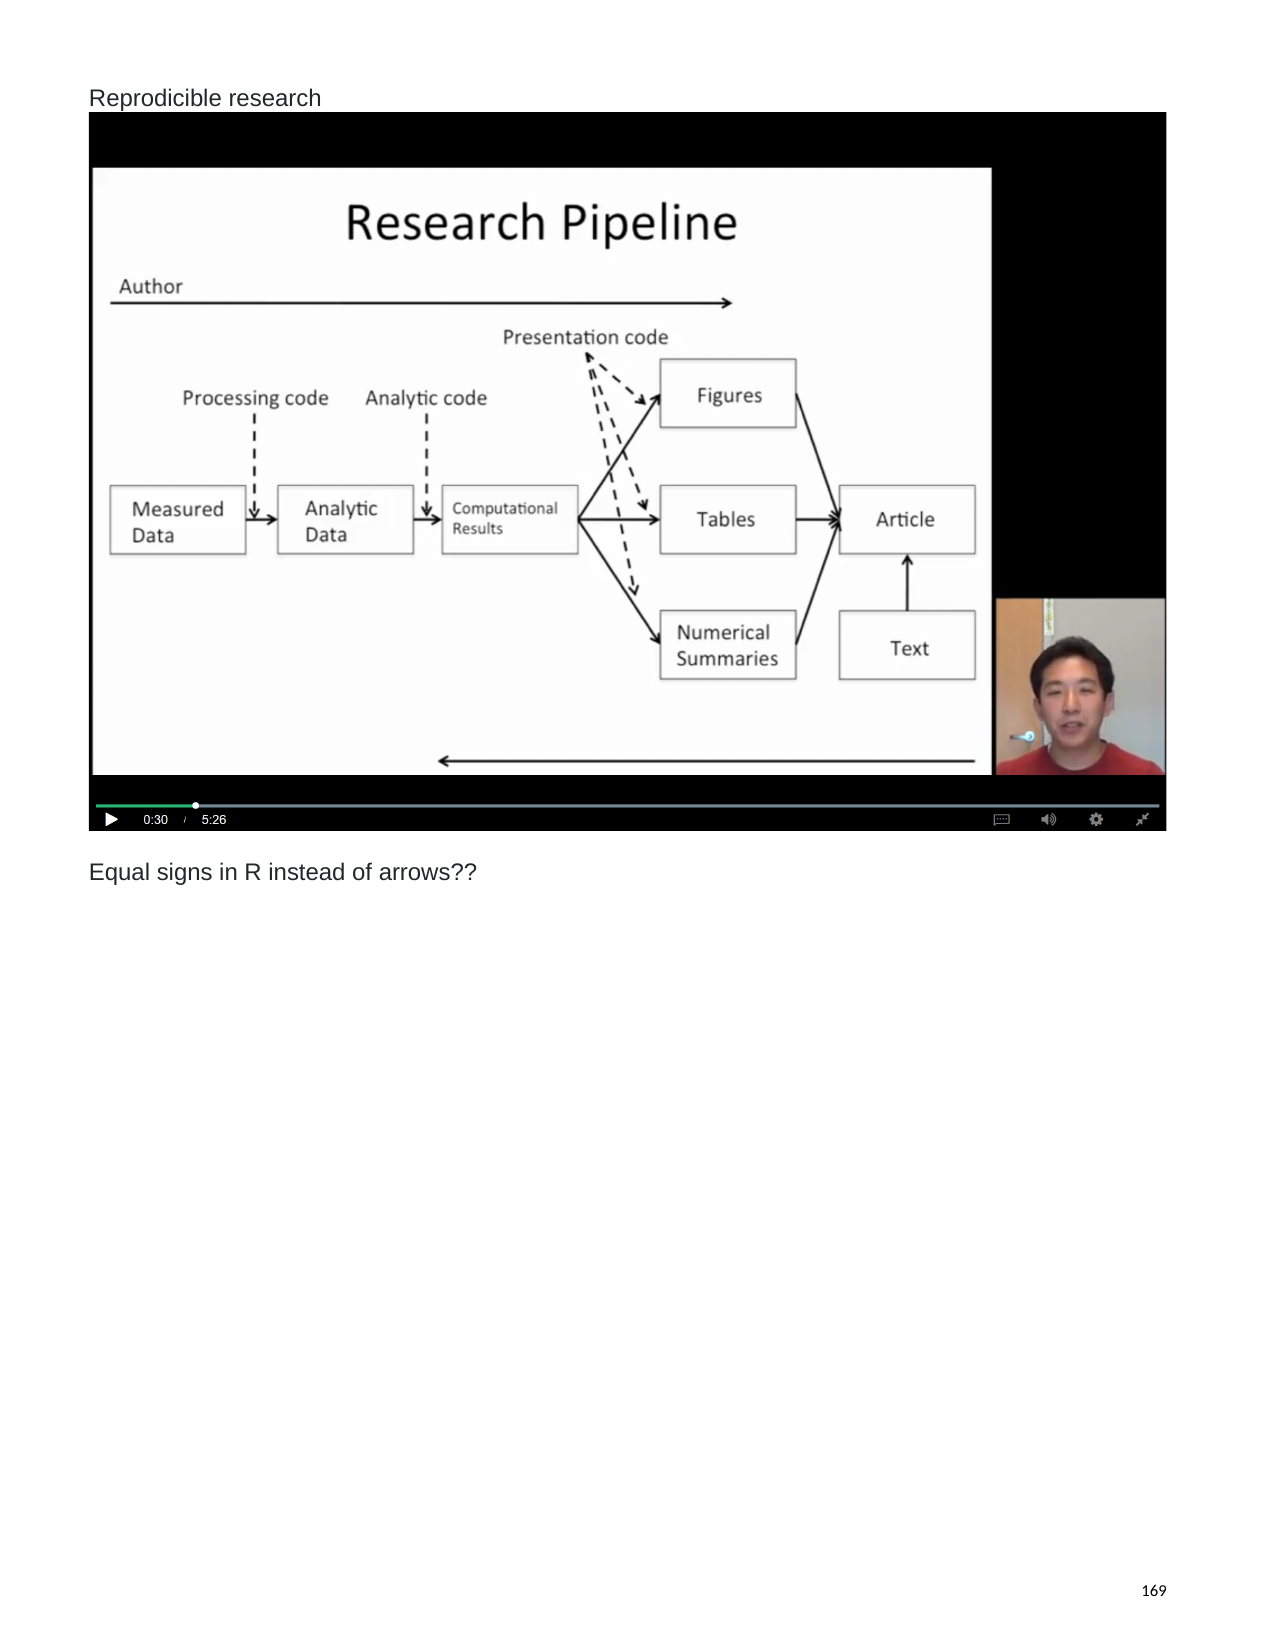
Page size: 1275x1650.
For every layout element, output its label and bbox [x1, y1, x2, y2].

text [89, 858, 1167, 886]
picture [88, 112, 1167, 831]
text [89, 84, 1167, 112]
